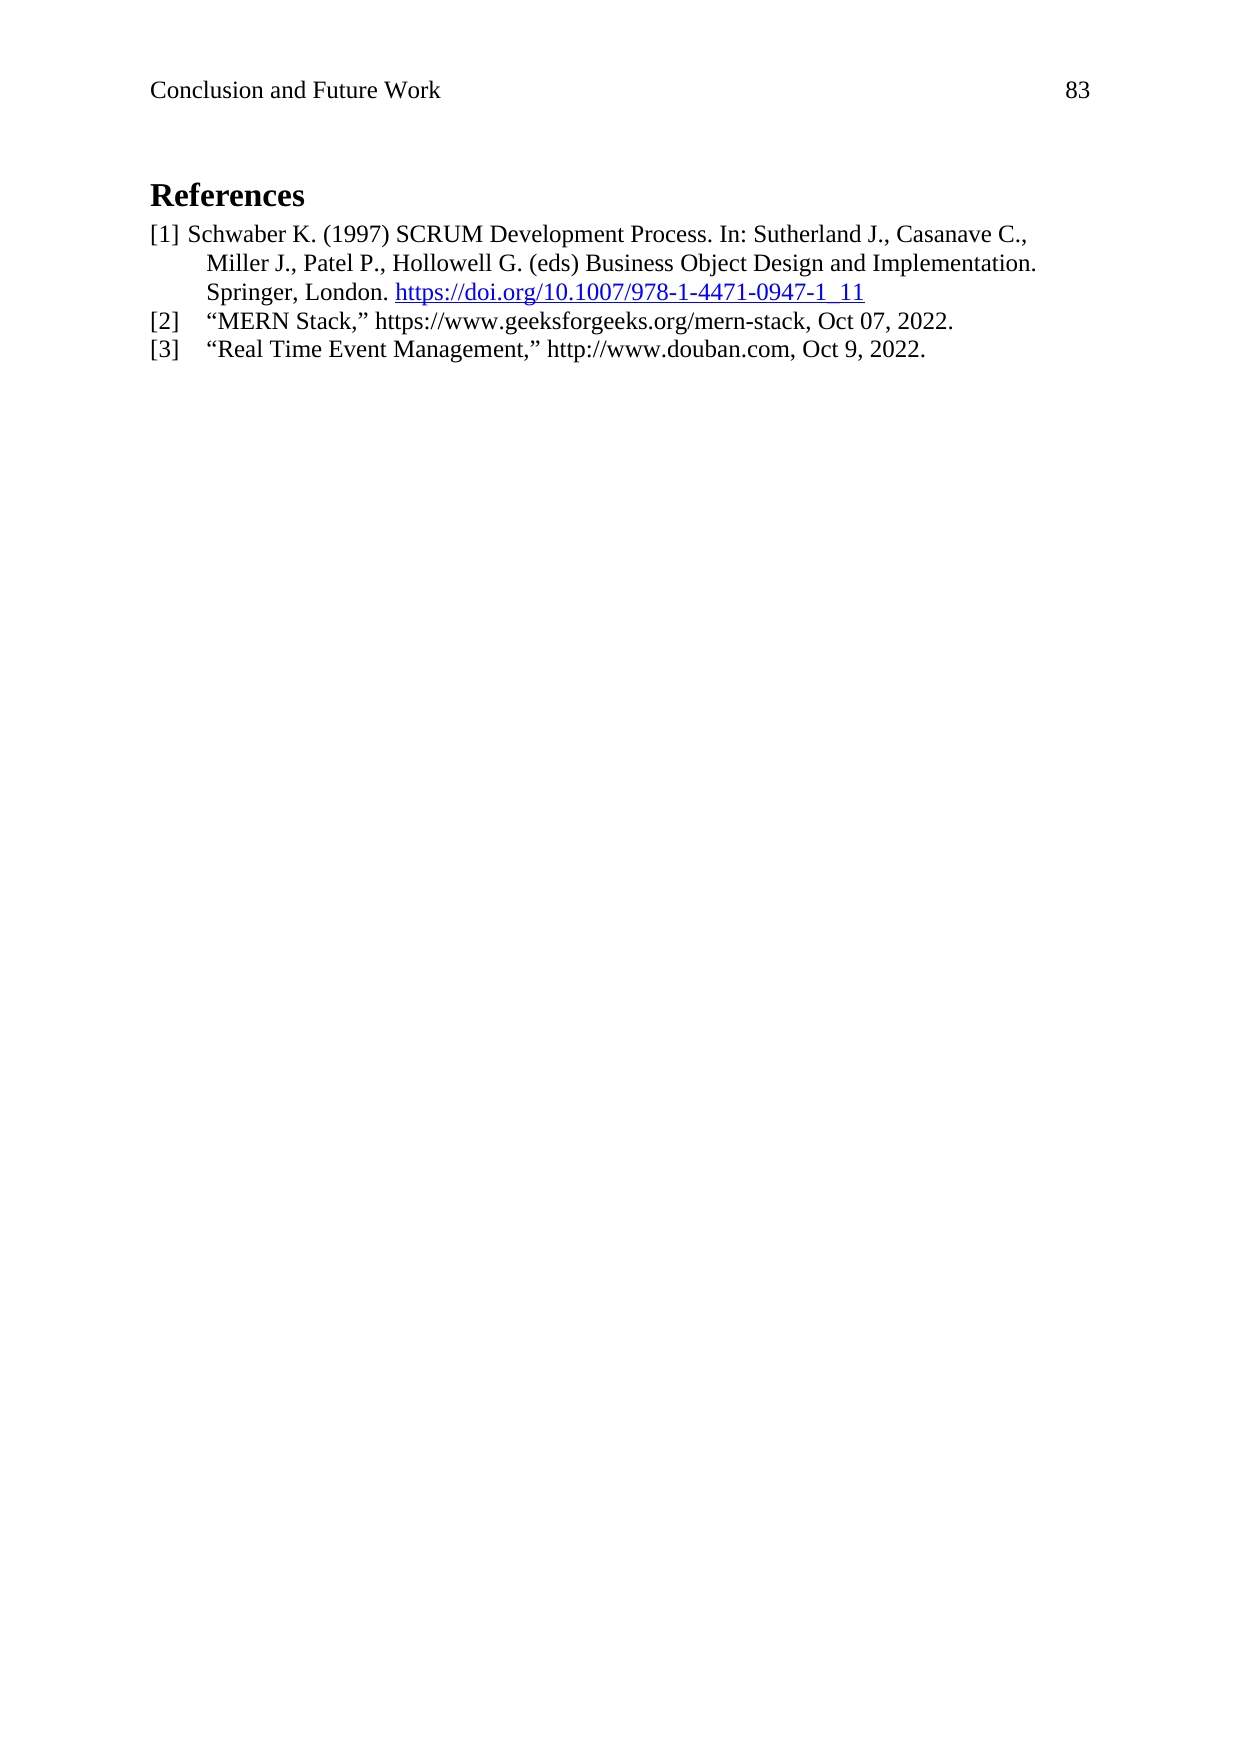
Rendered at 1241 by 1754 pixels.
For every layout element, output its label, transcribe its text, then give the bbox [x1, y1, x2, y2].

list [3] “Real Time Event Management,” http://www.douban.com, Oct 9, 2022. [150, 334, 1090, 363]
list [2] “MERN Stack,” https://www.geeksforgeeks.org/mern-stack, Oct 07, 2022. [150, 306, 1090, 334]
text Schwaber K. (1997) SCRUM Development Process. In: Sutherland J., Casanave C., [150, 219, 1090, 248]
list Miller J., Patel P., Hollowell G. (eds) Business Object Design and Implementation. [150, 248, 1090, 277]
subtitle References [150, 175, 1090, 213]
list Springer, London. https://doi.org/10.1007/978-1-4471-0947-1_11 [206, 277, 1090, 306]
